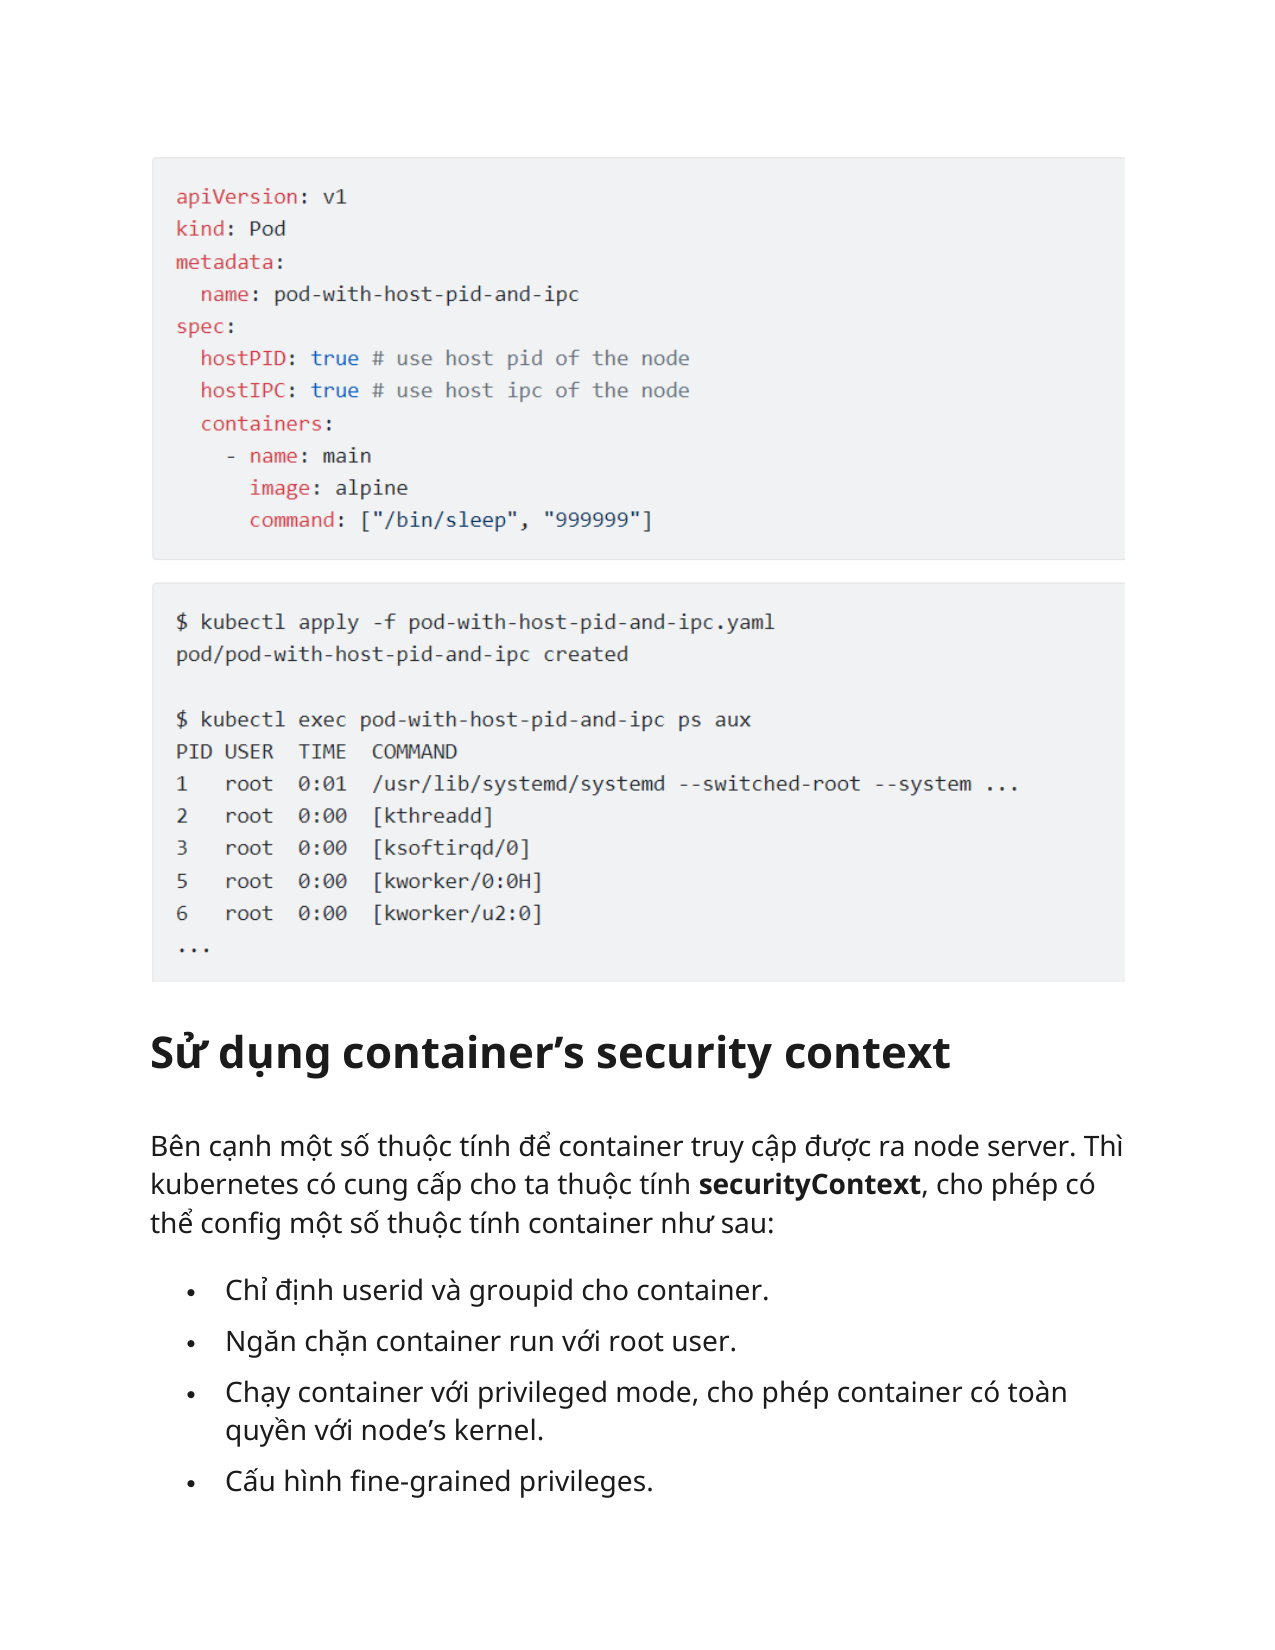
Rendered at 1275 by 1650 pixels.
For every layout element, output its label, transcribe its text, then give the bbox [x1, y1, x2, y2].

text Bên cạnh một số thuộc tính để container truy cập được ra node server. Thì kubernetes có cung cấp cho ta thuộc tính securityContext, cho phép có thể config một số thuộc tính container như sau: [150, 1126, 1125, 1241]
subtitle Sử dụng container’s security context [150, 1022, 1125, 1082]
list Cấu hình fine-grained privileges. [187, 1461, 1125, 1500]
list Chạy container với privileged mode, cho phép container có toàn quyền với node’s kernel. [187, 1372, 1125, 1449]
list Chỉ định userid và groupid cho container. [187, 1271, 1125, 1309]
picture [150, 150, 1125, 982]
list Ngăn chặn container run với root user. [187, 1321, 1125, 1360]
